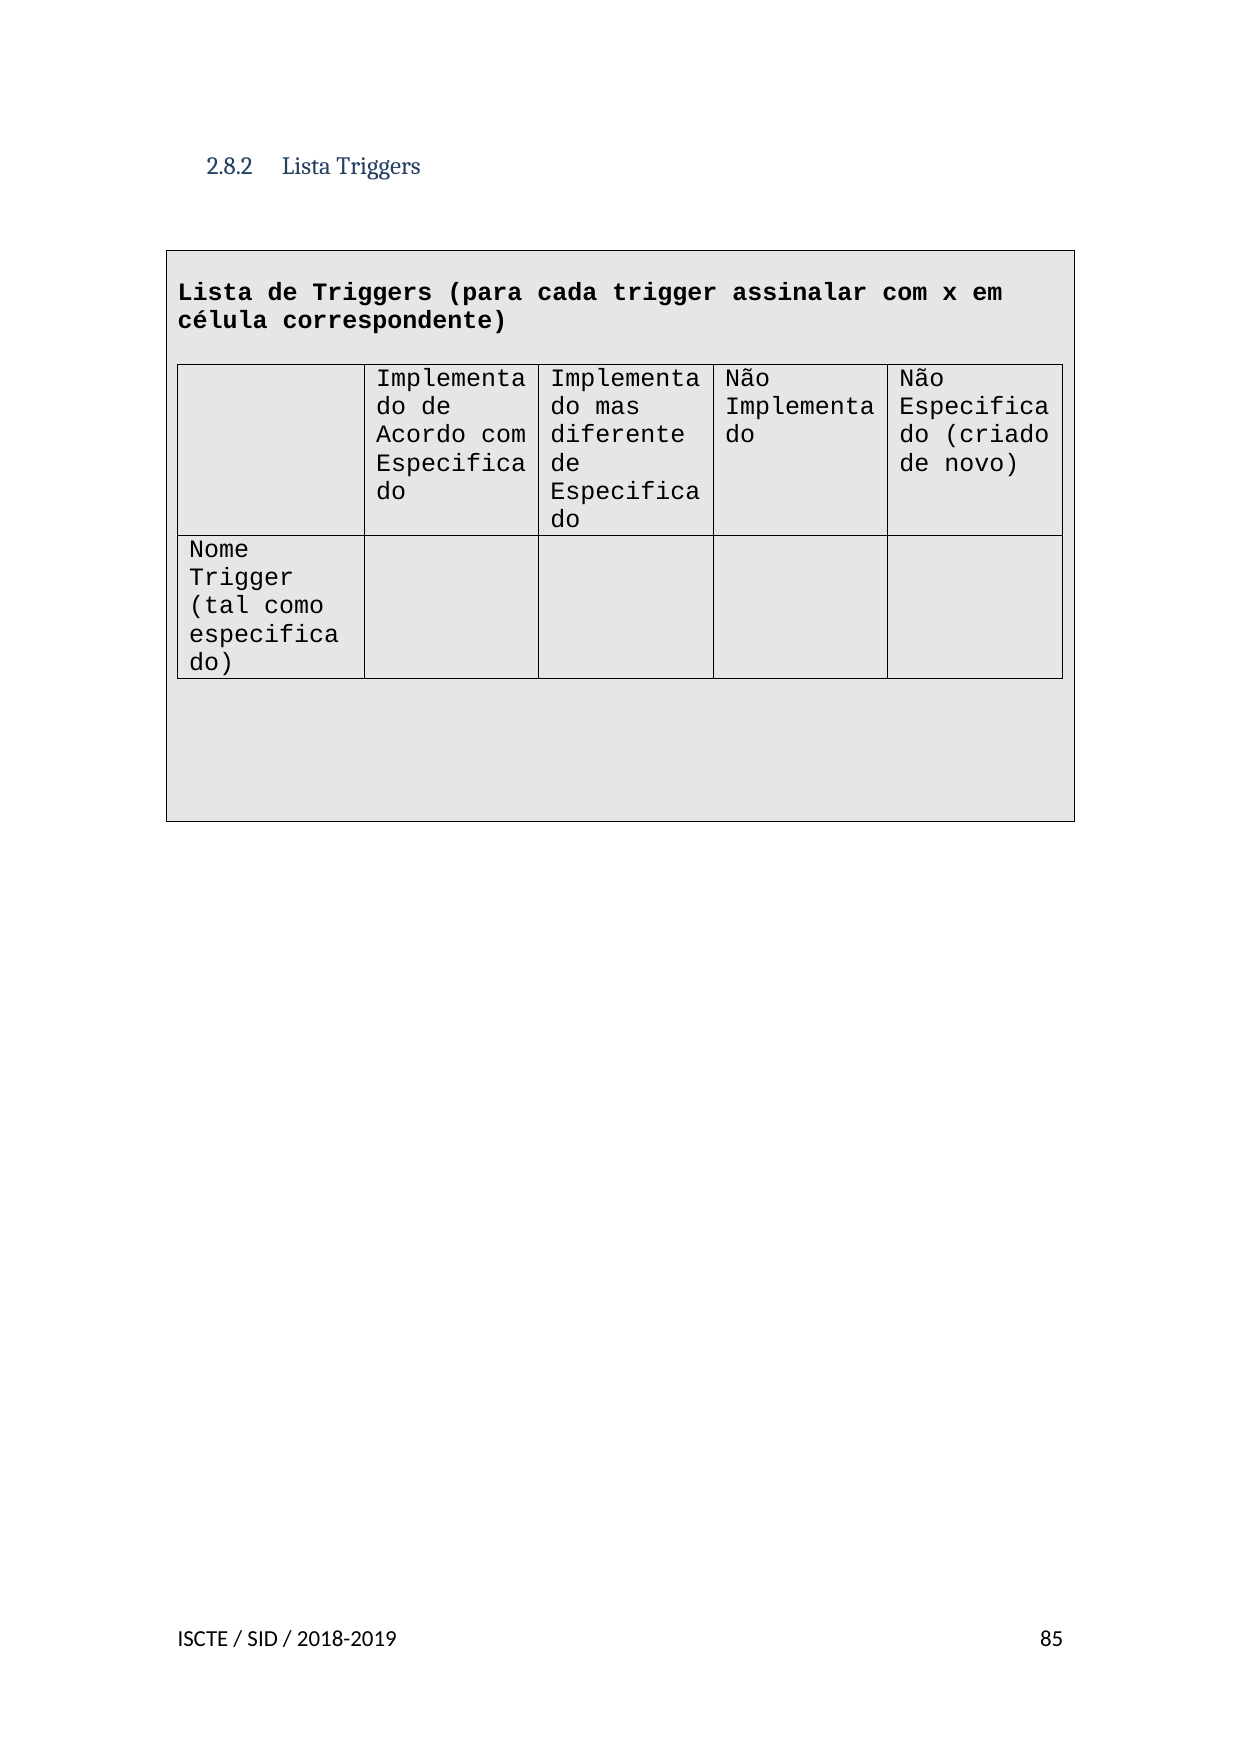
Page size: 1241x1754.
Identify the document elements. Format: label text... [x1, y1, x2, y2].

subtitle Lista Triggers [207, 152, 1063, 181]
table_header Lista de Triggers (para cada trigger assinalar com x em célula correspondente) [167, 251, 1074, 821]
